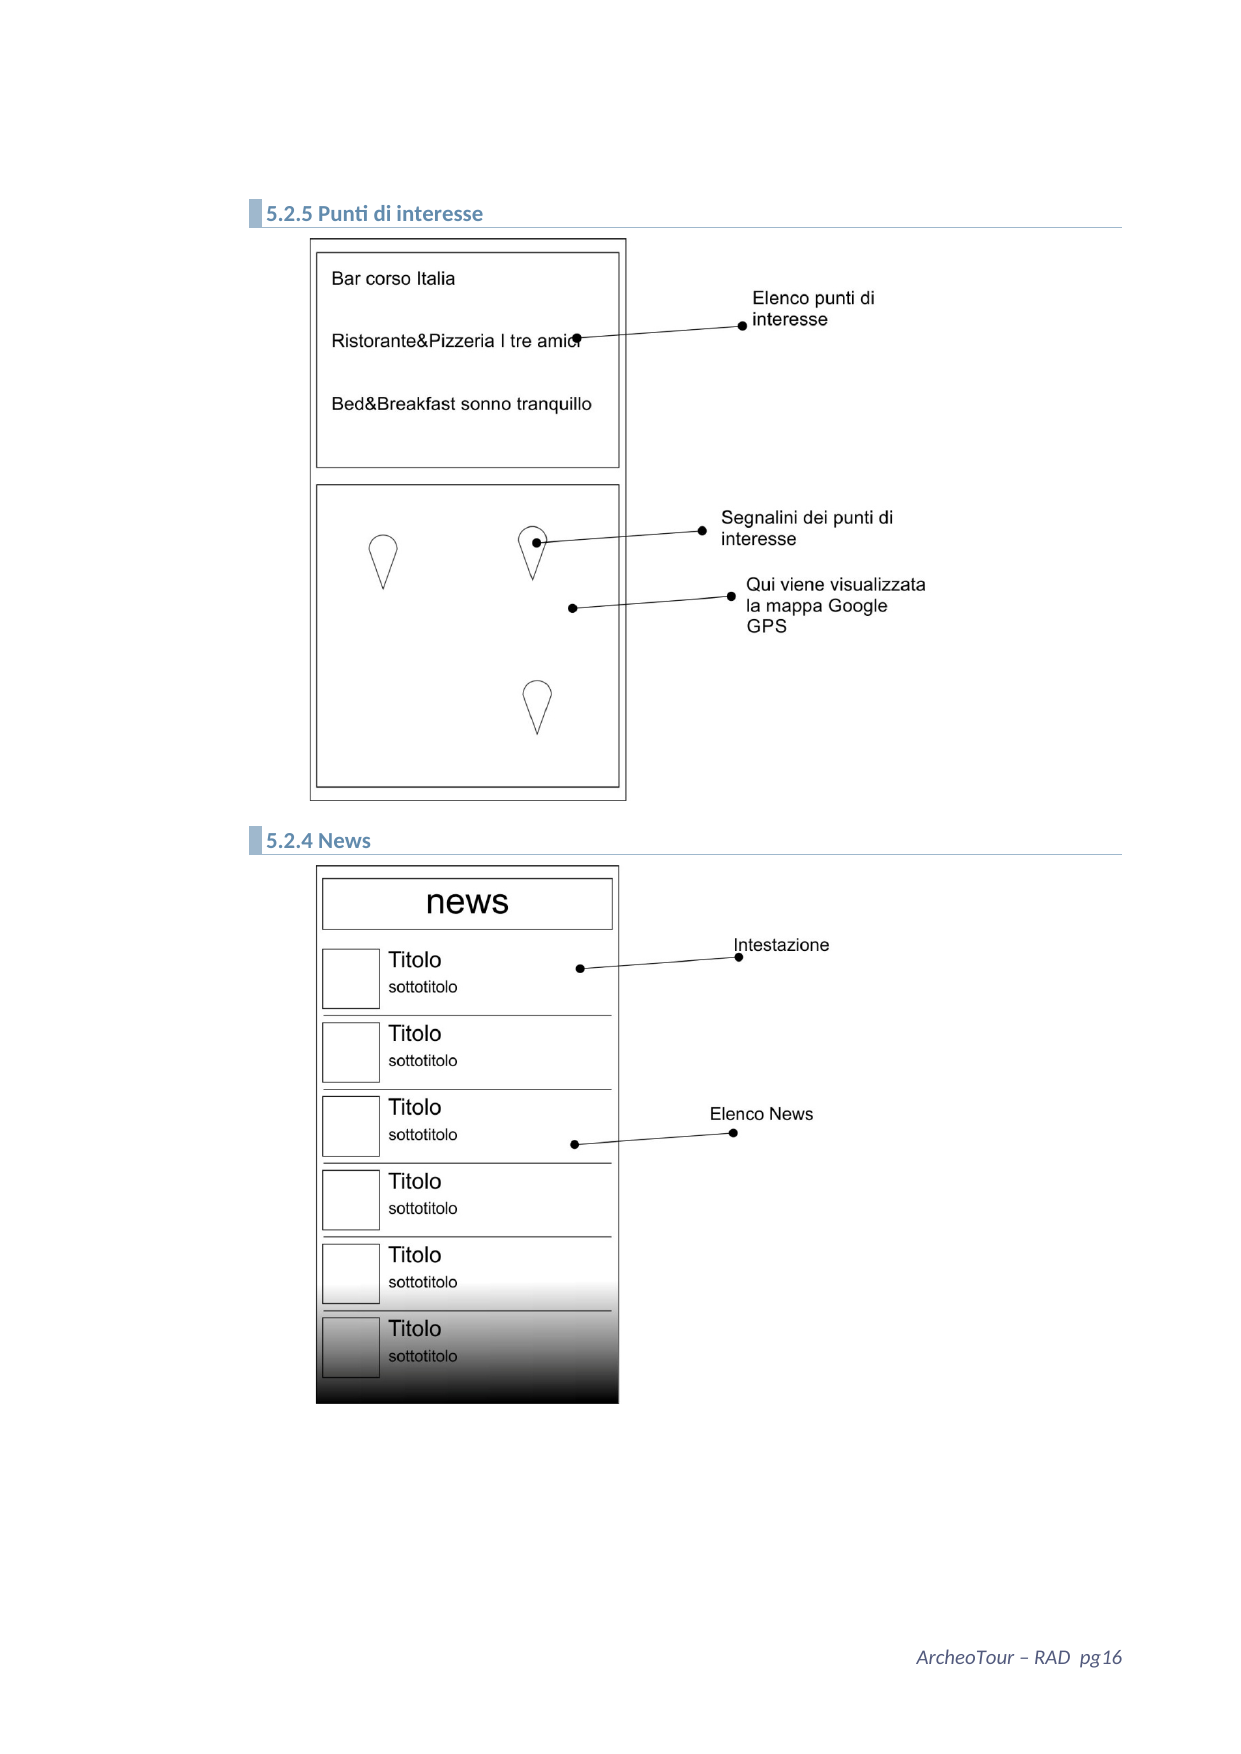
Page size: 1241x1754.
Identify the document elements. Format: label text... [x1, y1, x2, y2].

subtitle 5.2.5 Punti di interesse [262, 199, 1122, 227]
subtitle 5.2.4 News [262, 826, 1122, 854]
picture [309, 238, 931, 801]
picture [315, 865, 925, 1404]
